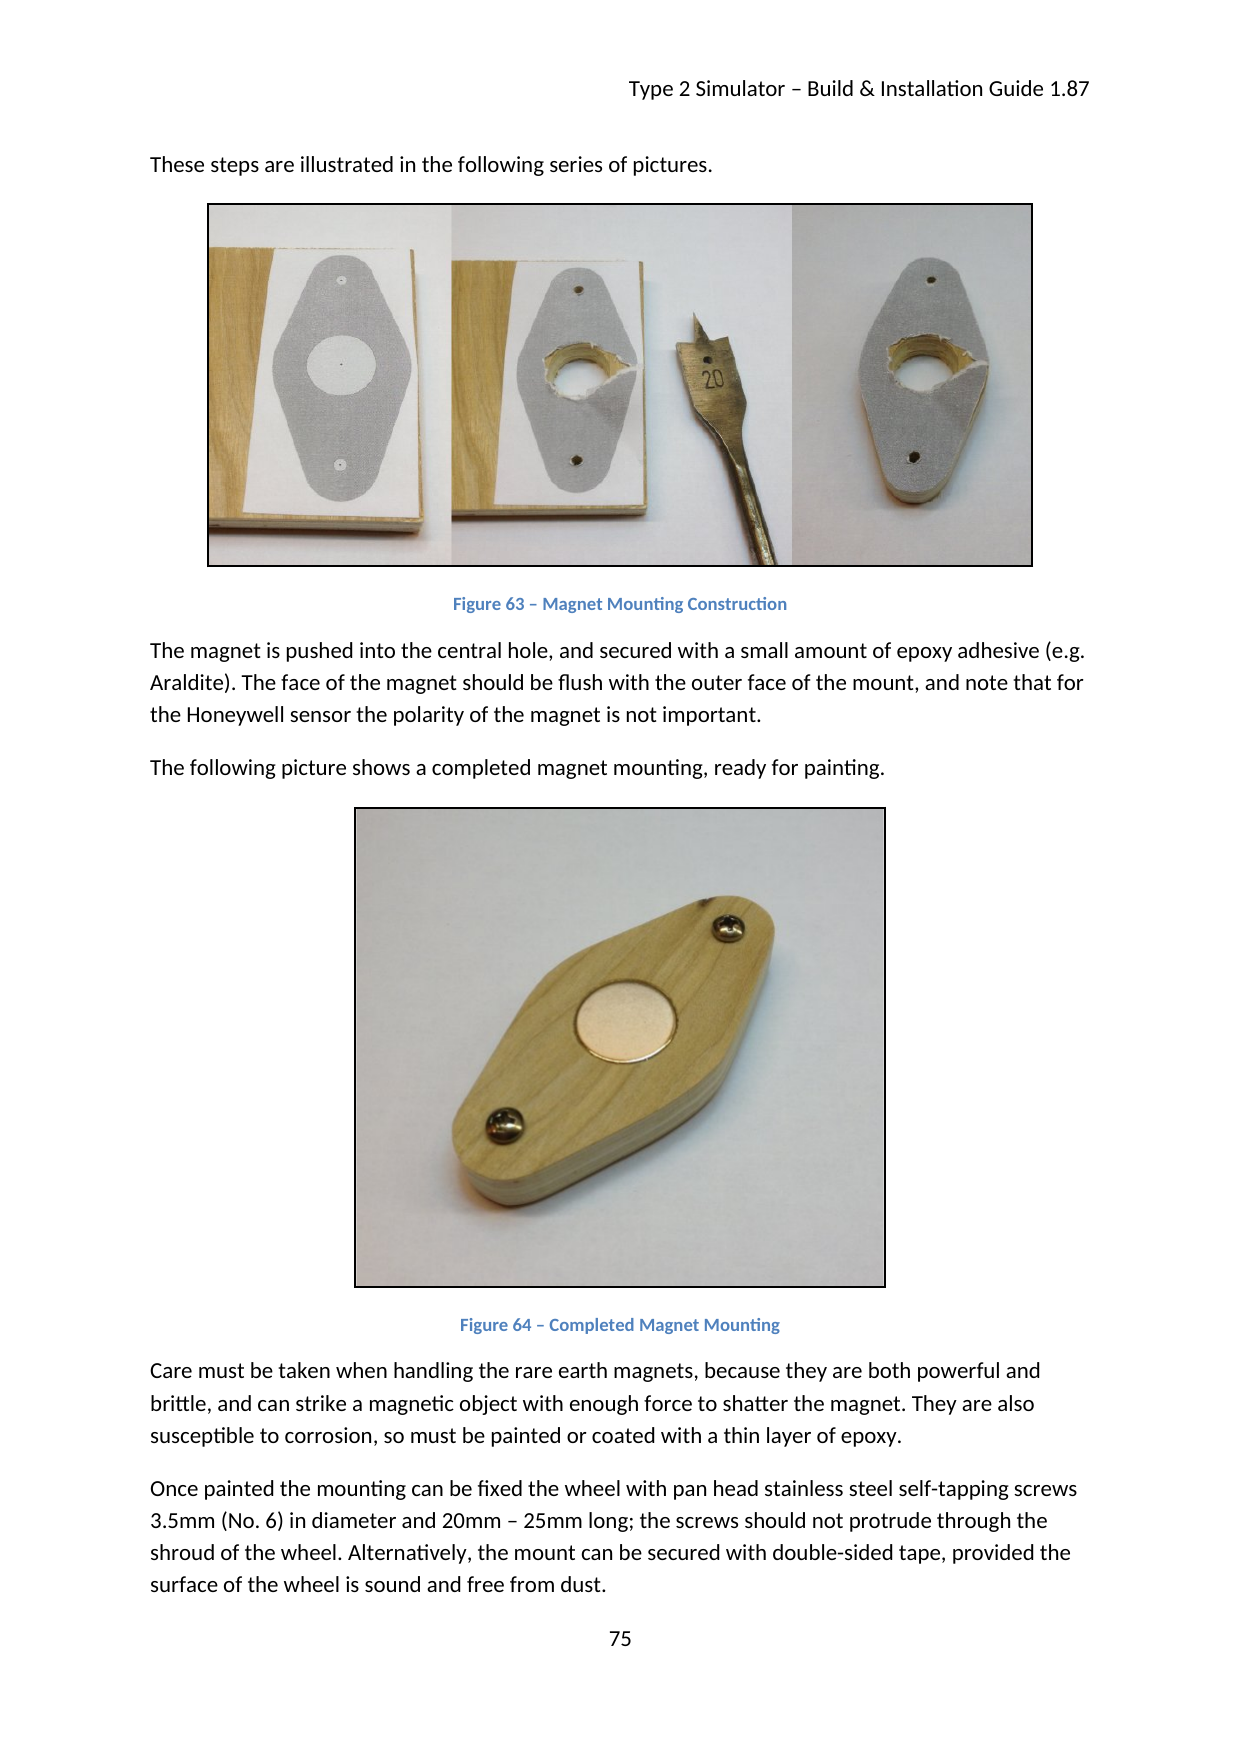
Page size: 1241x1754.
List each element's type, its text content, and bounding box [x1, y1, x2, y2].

text These steps are illustrated in the following series of pictures. [150, 150, 1090, 178]
picture [209, 205, 1031, 565]
text Figure 63 – Magnet Mounting Construction [150, 592, 1090, 615]
text Care must be taken when handling the rare earth magnets, because they are both powerful and brittle, and can strike a magnetic object with enough force to shatter the magnet. They are also susceptible to corrosion, so must be painted or coated with a thin layer of epoxy. [150, 1357, 1090, 1449]
picture [356, 809, 884, 1286]
text The following picture shows a completed magnet mounting, ready for painting. [150, 753, 1090, 782]
text Figure 64 – Completed Magnet Mounting [150, 1313, 1090, 1336]
text The magnet is pushed into the central hole, and secured with a small amount of epoxy adhesive (e.g. Araldite). The face of the magnet should be flush with the outer face of the mount, and note that for the Honeywell sensor the polarity of the magnet is not important. [150, 636, 1090, 728]
text Once painted the mounting can be fixed the wheel with pan head stainless steel self-tapping screws 3.5mm (No. 6) in diameter and 20mm – 25mm long; the screws should not protrude through the shroud of the wheel. Alternatively, the mount can be secured with double-sided tape, provided the surface of the wheel is sound and free from dust. [150, 1474, 1090, 1598]
